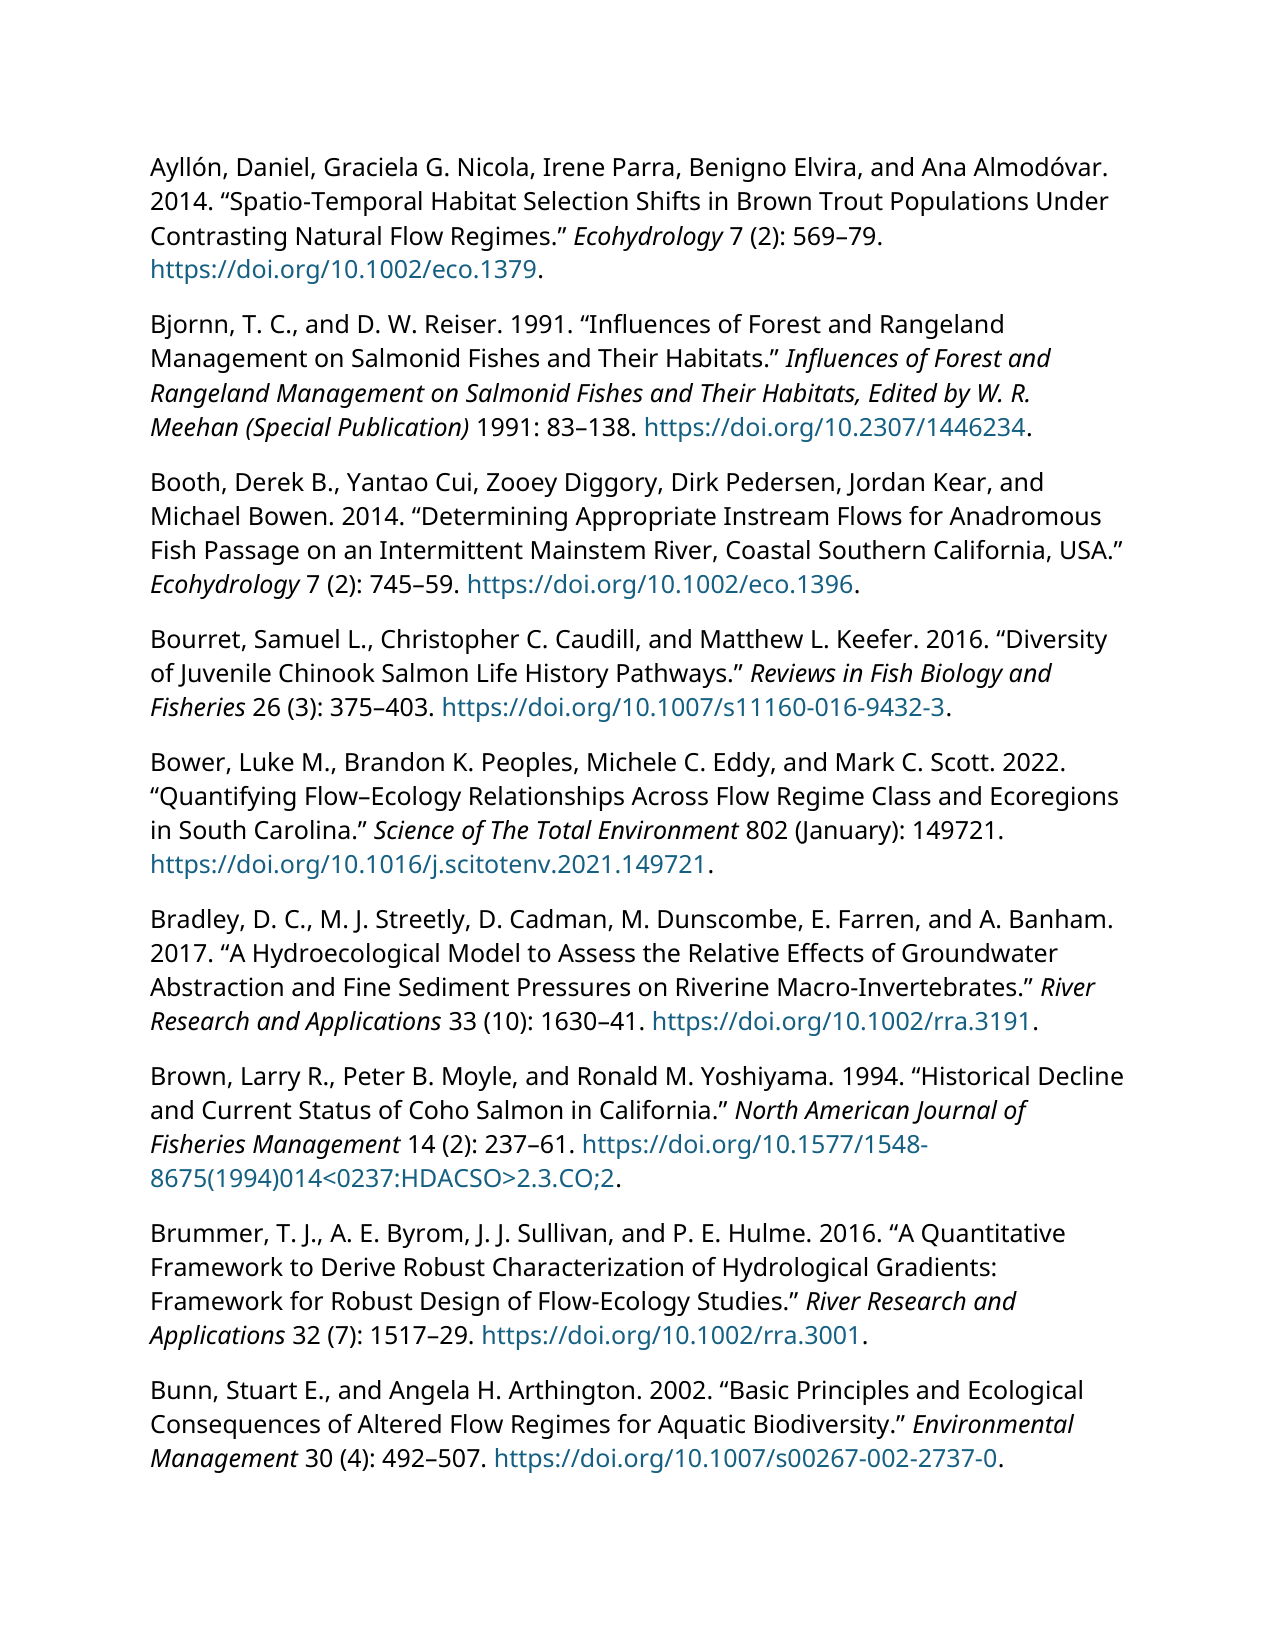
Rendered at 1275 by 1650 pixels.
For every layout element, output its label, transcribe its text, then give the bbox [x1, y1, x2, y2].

text Bunn, Stuart E., and Angela H. Arthington. 2002. “Basic Principles and Ecological Consequences of Altered Flow Regimes for Aquatic Biodiversity.” Environmental Management 30 (4): 492–507. https://doi.org/10.1007/s00267-002-2737-0. [150, 1373, 1125, 1475]
text Bourret, Samuel L., Christopher C. Caudill, and Matthew L. Keefer. 2016. “Diversity of Juvenile Chinook Salmon Life History Pathways.” Reviews in Fish Biology and Fisheries 26 (3): 375–403. https://doi.org/10.1007/s11160-016-9432-3. [150, 621, 1125, 723]
text Bjornn, T. C., and D. W. Reiser. 1991. “Influences of Forest and Rangeland Management on Salmonid Fishes and Their Habitats.” Influences of Forest and Rangeland Management on Salmonid Fishes and Their Habitats, Edited by W. R. Meehan (Special Publication) 1991: 83–138. https://doi.org/10.2307/1446234. [150, 307, 1125, 443]
text Bower, Luke M., Brandon K. Peoples, Michele C. Eddy, and Mark C. Scott. 2022. “Quantifying Flow–Ecology Relationships Across Flow Regime Class and Ecoregions in South Carolina.” Science of The Total Environment 802 (January): 149721. https://doi.org/10.1016/j.scitotenv.2021.149721. [150, 744, 1125, 881]
text Bradley, D. C., M. J. Streetly, D. Cadman, M. Dunscombe, E. Farren, and A. Banham. 2017. “A Hydroecological Model to Assess the Relative Effects of Groundwater Abstraction and Fine Sediment Pressures on Riverine Macro-Invertebrates.” River Research and Applications 33 (10): 1630–41. https://doi.org/10.1002/rra.3191. [150, 901, 1125, 1038]
text Brown, Larry R., Peter B. Moyle, and Ronald M. Yoshiyama. 1994. “Historical Decline and Current Status of Coho Salmon in California.” North American Journal of Fisheries Management 14 (2): 237–61. https://doi.org/10.1577/1548-8675(1994)014<0237:HDACSO>2.3.CO;2. [150, 1058, 1125, 1195]
text Brummer, T. J., A. E. Byrom, J. J. Sullivan, and P. E. Hulme. 2016. “A Quantitative Framework to Derive Robust Characterization of Hydrological Gradients: Framework for Robust Design of Flow-Ecology Studies.” River Research and Applications 32 (7): 1517–29. https://doi.org/10.1002/rra.3001. [150, 1216, 1125, 1352]
text Ayllón, Daniel, Graciela G. Nicola, Irene Parra, Benigno Elvira, and Ana Almodóvar. 2014. “Spatio-Temporal Habitat Selection Shifts in Brown Trout Populations Under Contrasting Natural Flow Regimes.” Ecohydrology 7 (2): 569–79. https://doi.org/10.1002/eco.1379. [150, 150, 1125, 286]
text Booth, Derek B., Yantao Cui, Zooey Diggory, Dirk Pedersen, Jordan Kear, and Michael Bowen. 2014. “Determining Appropriate Instream Flows for Anadromous Fish Passage on an Intermittent Mainstem River, Coastal Southern California, USA.” Ecohydrology 7 (2): 745–59. https://doi.org/10.1002/eco.1396. [150, 464, 1125, 600]
